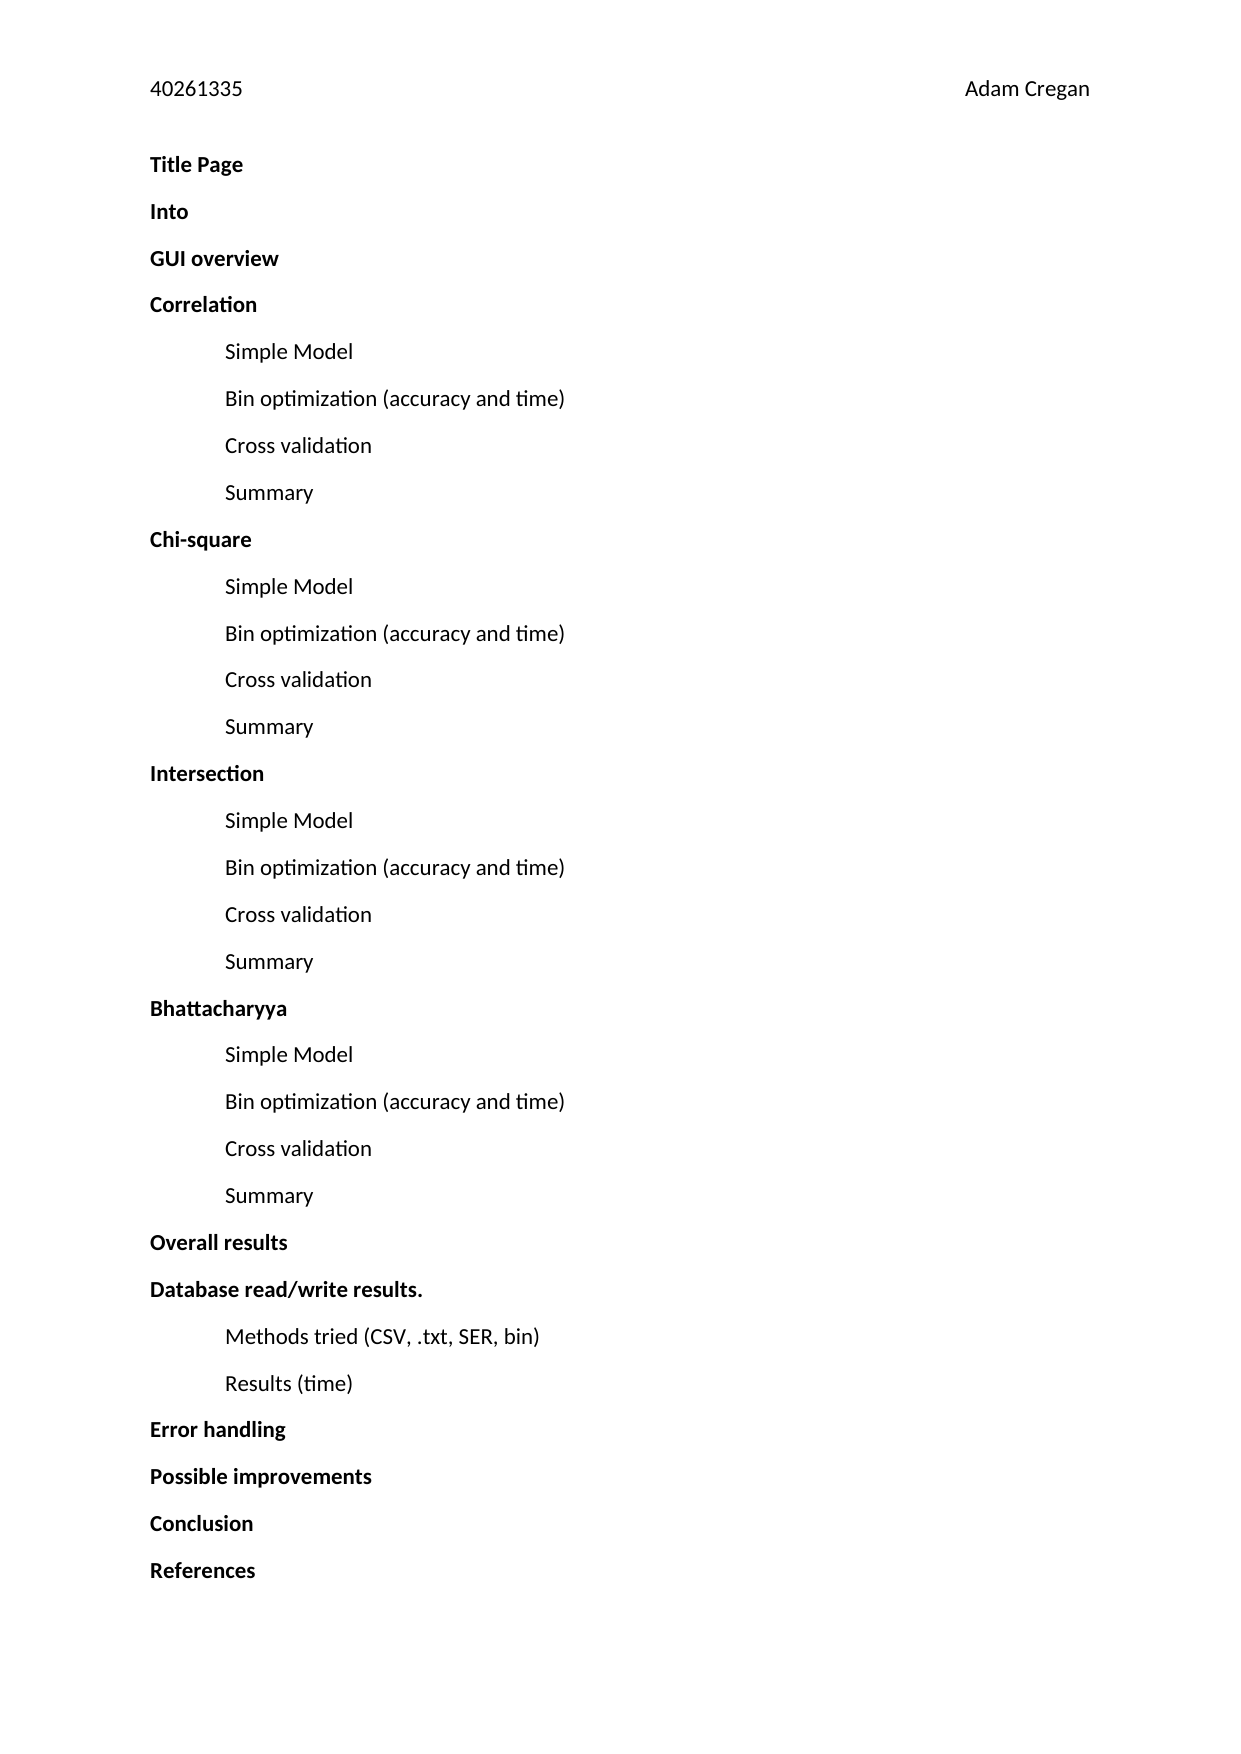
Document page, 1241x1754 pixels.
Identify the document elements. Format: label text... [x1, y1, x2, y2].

text Title Page [150, 150, 1090, 178]
text Cross validation [150, 431, 1090, 459]
text References [150, 1556, 1090, 1584]
text Summary [150, 712, 1090, 741]
text Simple Model [150, 1041, 1090, 1069]
text Results (time) [150, 1369, 1090, 1397]
text Correlation [150, 291, 1090, 319]
text Bin optimization (accuracy and time) [150, 384, 1090, 412]
text Methods tried (CSV, .txt, SER, bin) [150, 1322, 1090, 1350]
text Intersection [150, 759, 1090, 787]
text GUI overview [150, 244, 1090, 272]
text Cross validation [150, 900, 1090, 928]
text Summary [150, 1181, 1090, 1209]
text Database read/write results. [150, 1275, 1090, 1303]
text Chi-square [150, 525, 1090, 553]
text Simple Model [150, 337, 1090, 366]
text Simple Model [150, 572, 1090, 600]
text Cross validation [150, 1134, 1090, 1162]
text Bin optimization (accuracy and time) [150, 1087, 1090, 1116]
text Summary [150, 478, 1090, 506]
text Possible improvements [150, 1462, 1090, 1491]
text Summary [150, 947, 1090, 975]
text Bin optimization (accuracy and time) [150, 619, 1090, 647]
text Overall results [150, 1228, 1090, 1256]
text Cross validation [150, 666, 1090, 694]
text Simple Model [150, 806, 1090, 834]
text Conclusion [150, 1509, 1090, 1537]
text Into [150, 197, 1090, 225]
text Error handling [150, 1416, 1090, 1444]
text Bhattacharyya [150, 994, 1090, 1022]
text Bin optimization (accuracy and time) [150, 853, 1090, 881]
